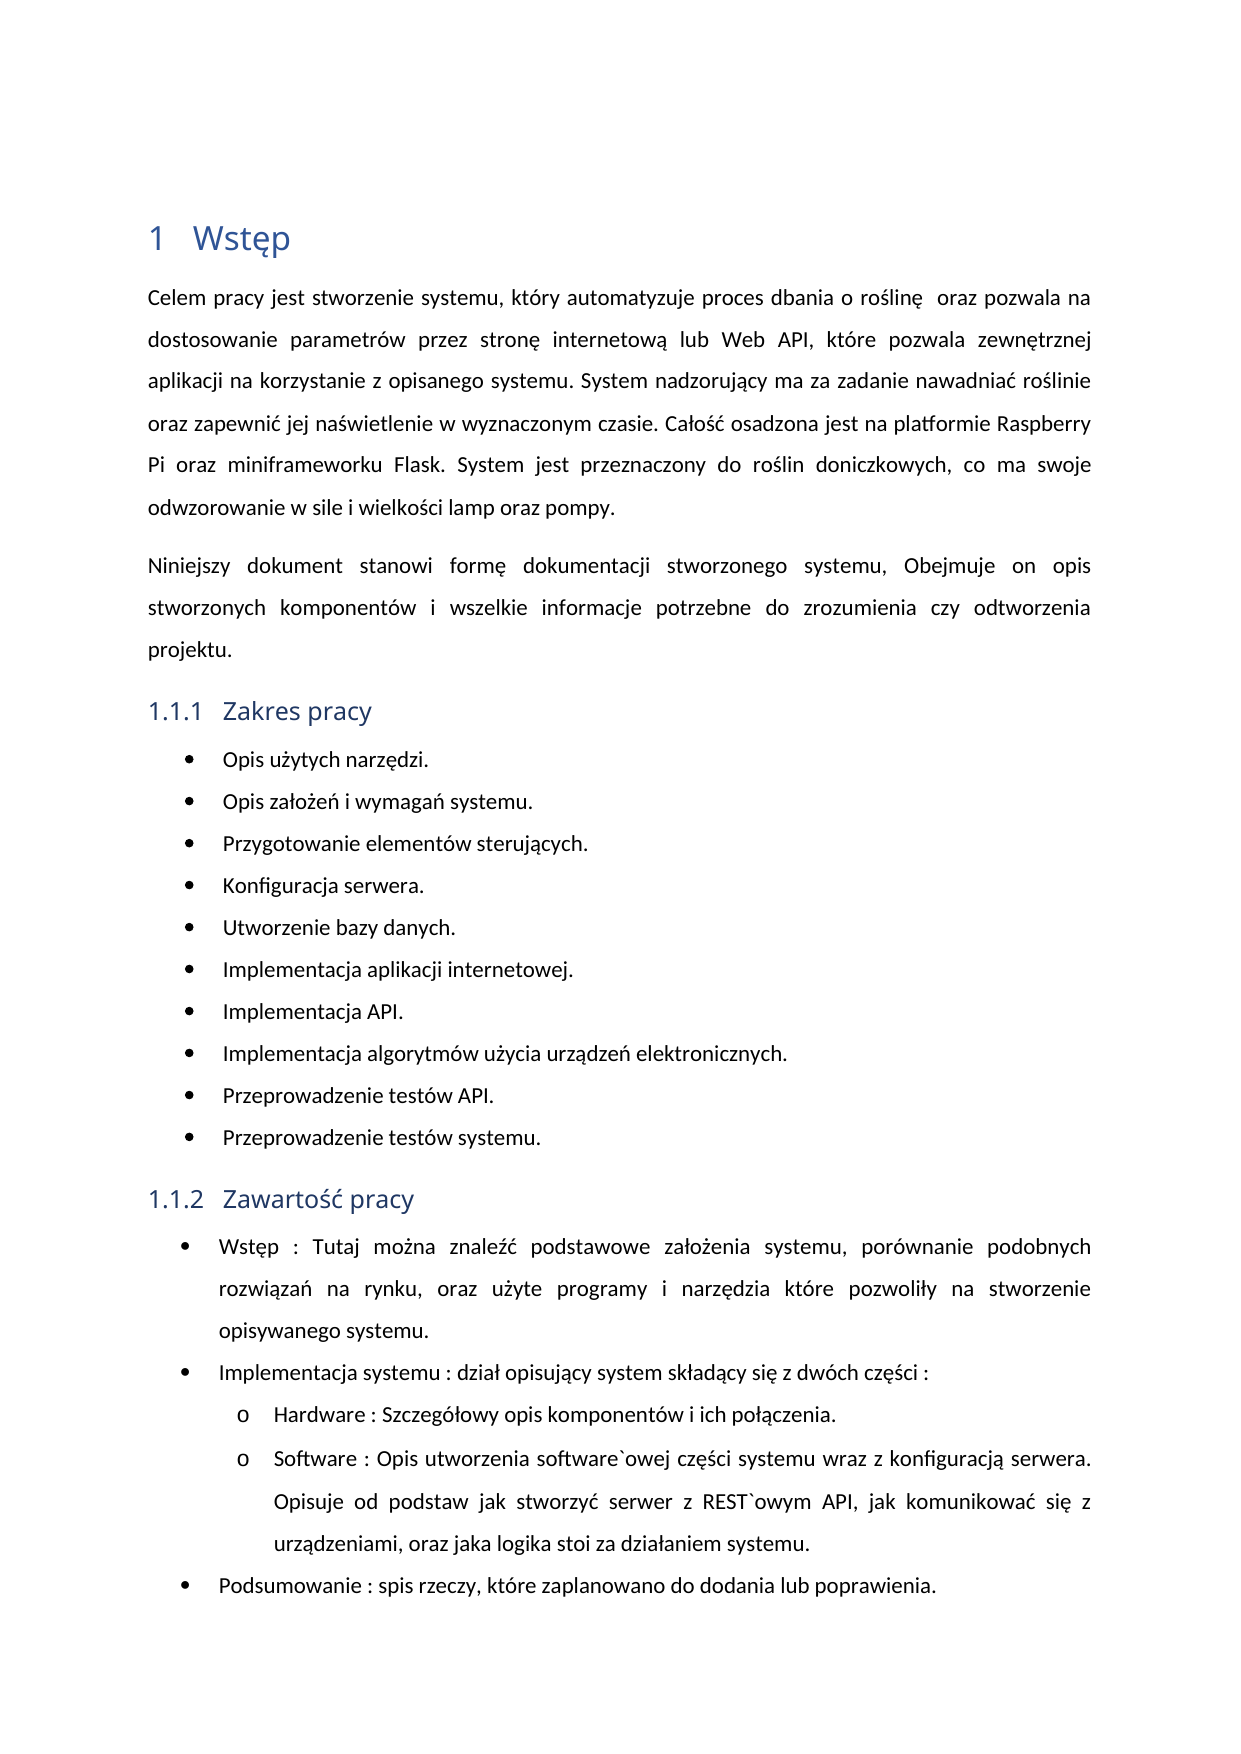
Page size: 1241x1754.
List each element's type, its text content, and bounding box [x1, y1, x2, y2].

list Przeprowadzenie testów API. [185, 1081, 1093, 1109]
list Implementacja systemu : dział opisujący system składący się z dwóch części : [181, 1358, 1093, 1386]
list Utworzenie bazy danych. [185, 913, 1093, 941]
list Przygotowanie elementów sterujących. [185, 829, 1093, 857]
list Software : Opis utworzenia software`owej części systemu wraz z konfiguracją serwera. Opisuje od podstaw jak stworzyć serwer z REST`owym API, jak komunikować się z urządzeniami, oraz jaka logika stoi za działaniem systemu. [236, 1444, 1093, 1557]
subtitle Zawartość pracy [148, 1181, 1093, 1215]
list Wstęp : Tutaj można znaleźć podstawowe założenia systemu, porównanie podobnych rozwiązań na rynku, oraz użyte programy i narzędzia które pozwoliły na stworzenie opisywanego systemu. [181, 1232, 1093, 1344]
list Przeprowadzenie testów systemu. [185, 1123, 1093, 1151]
list Implementacja aplikacji internetowej. [185, 955, 1093, 983]
text Celem pracy jest stworzenie systemu, który automatyzuje proces dbania o roślinę oraz pozwala na dostosowanie parametrów przez stronę internetową lub Web API, które pozwala zewnętrznej aplikacji na korzystanie z opisanego systemu. System nadzorujący ma za zadanie nawadniać roślinie oraz zapewnić jej naświetlenie w wyznaczonym czasie. Całość osadzona jest na platformie Raspberry Pi oraz miniframeworku Flask. System jest przeznaczony do roślin doniczkowych, co ma swoje odwzorowanie w sile i wielkości lamp oraz pompy. [148, 283, 1093, 521]
subtitle Zakres pracy [148, 694, 1093, 728]
text Niniejszy dokument stanowi formę dokumentacji stworzonego systemu, Obejmuje on opis stworzonych komponentów i wszelkie informacje potrzebne do zrozumienia czy odtworzenia projektu. [148, 551, 1093, 663]
list Konfiguracja serwera. [185, 871, 1093, 899]
list Opis użytych narzędzi. [185, 745, 1093, 773]
subtitle Wstęp [148, 214, 1093, 260]
list Implementacja API. [185, 997, 1093, 1025]
list Implementacja algorytmów użycia urządzeń elektronicznych. [185, 1039, 1093, 1067]
list Opis założeń i wymagań systemu. [185, 787, 1093, 815]
list Hardware : Szczegółowy opis komponentów i ich połączenia. [236, 1400, 1093, 1429]
list Podsumowanie : spis rzeczy, które zaplanowano do dodania lub poprawienia. [181, 1571, 1093, 1599]
